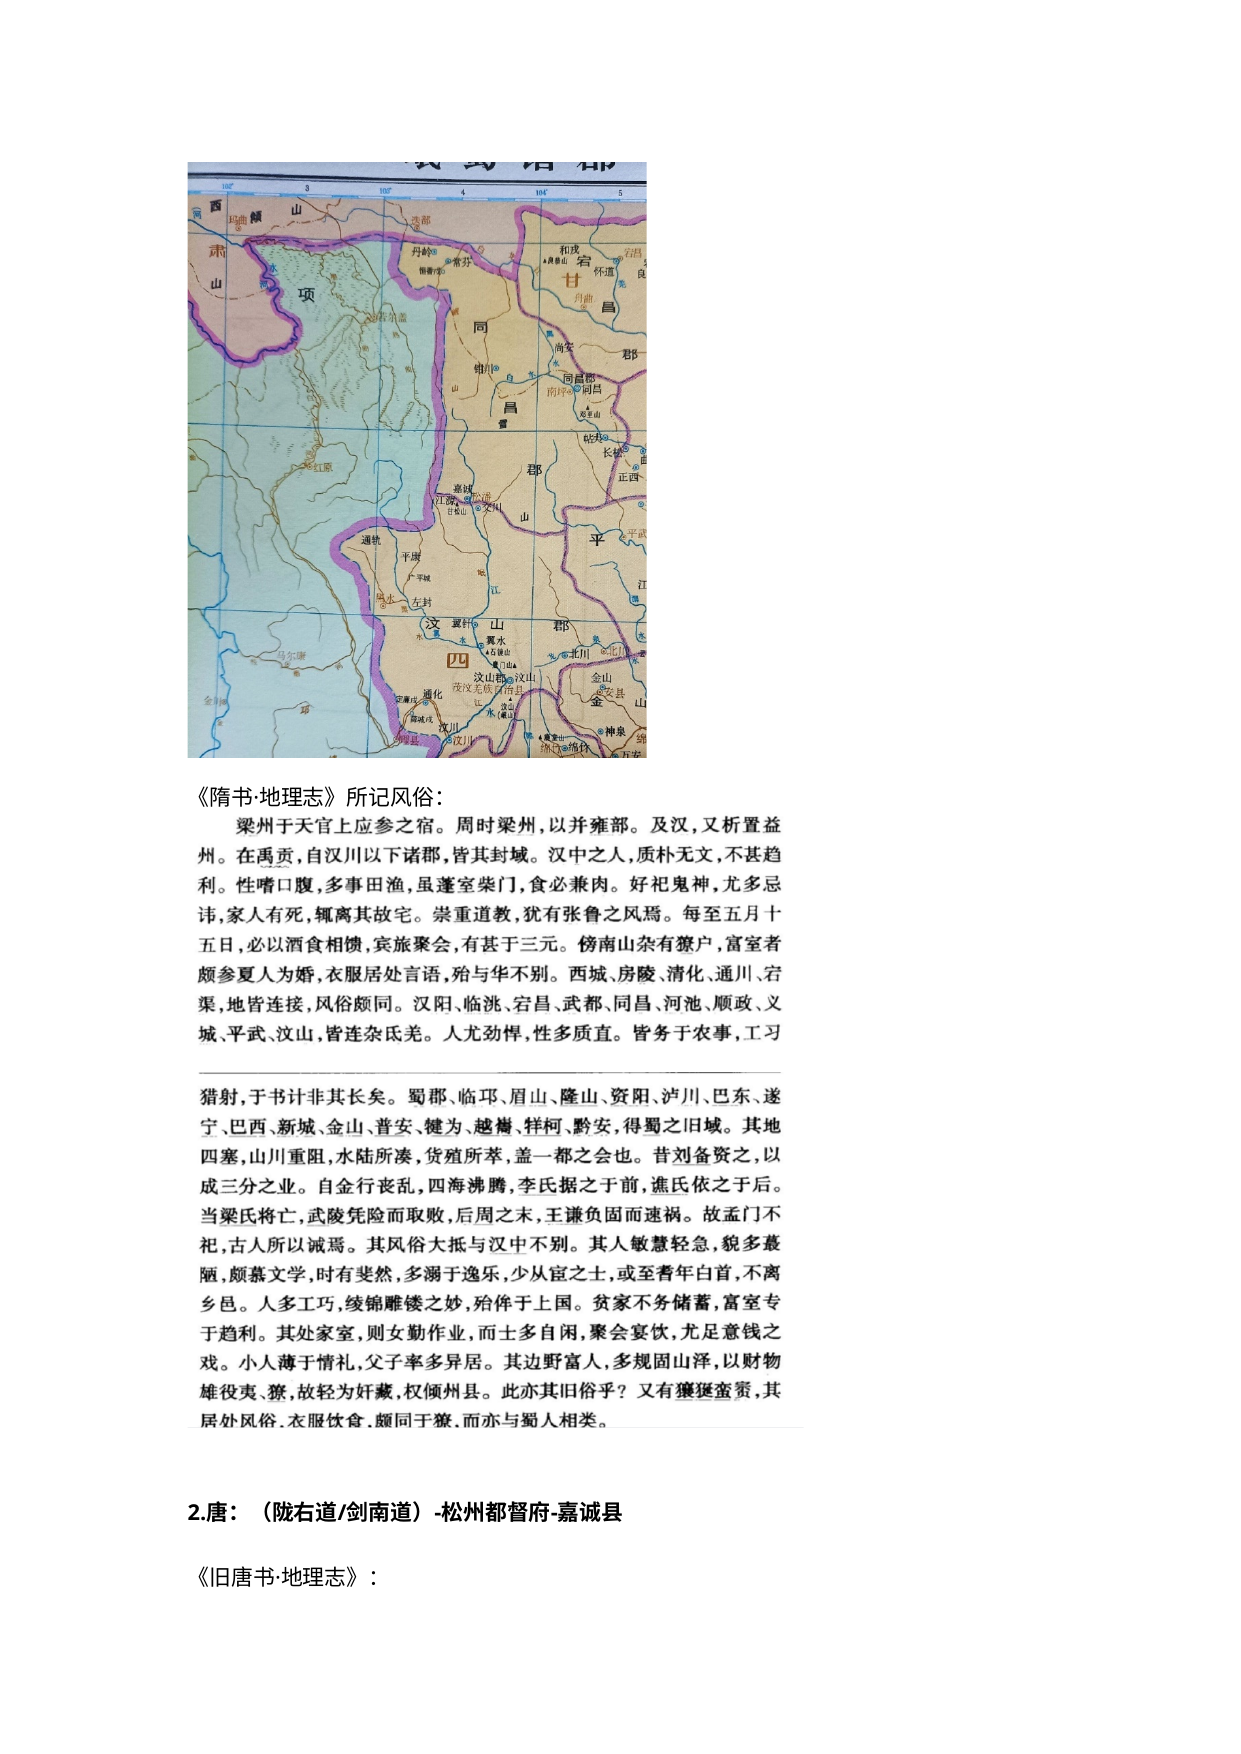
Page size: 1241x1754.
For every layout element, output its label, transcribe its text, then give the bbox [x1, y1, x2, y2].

text 《旧唐书·地理志》： [187, 1559, 1053, 1592]
picture [187, 162, 647, 758]
text 2.唐：（陇右道/剑南道）-松州都督府-嘉诚县 [187, 1494, 1053, 1527]
picture [187, 812, 798, 1050]
text 《隋书·地理志》所记风俗： [187, 779, 1053, 812]
picture [187, 1072, 804, 1428]
